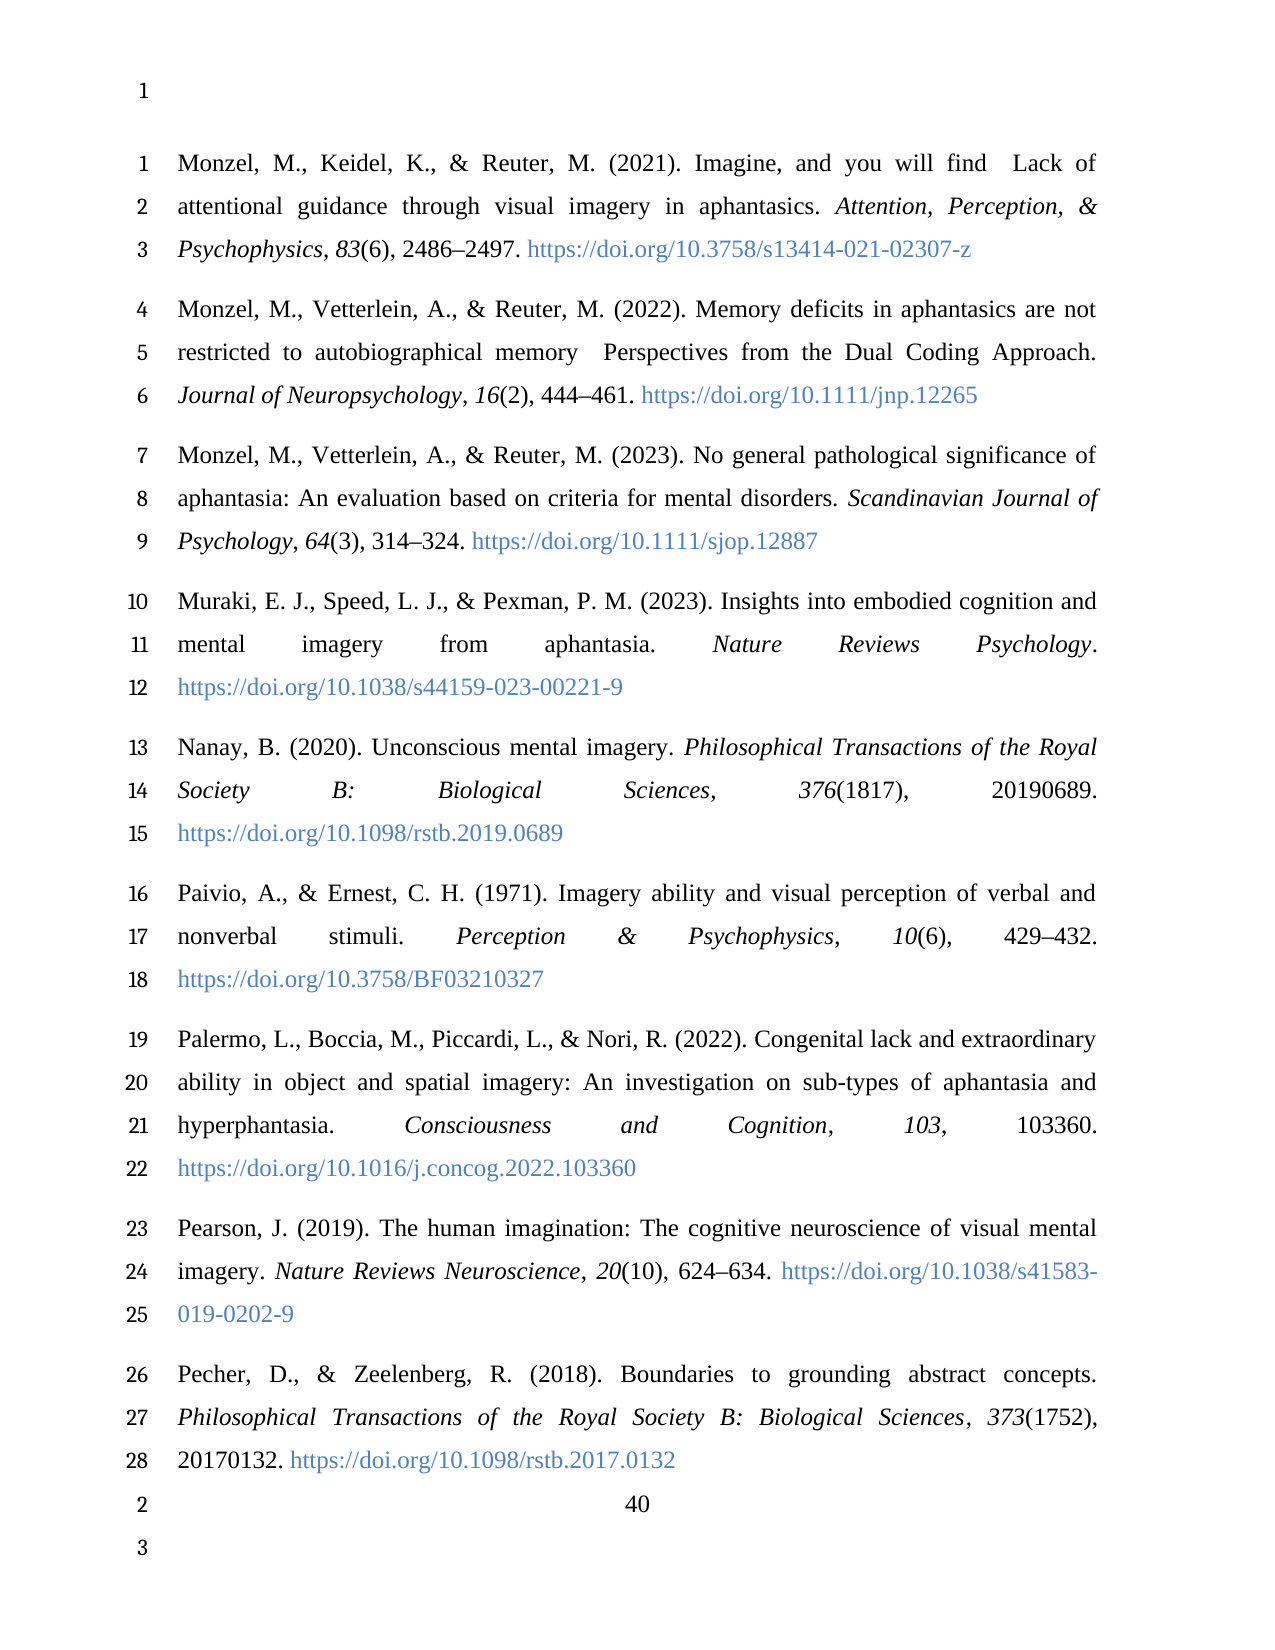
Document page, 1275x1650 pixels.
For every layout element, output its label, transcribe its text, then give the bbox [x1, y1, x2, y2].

text Monzel, M., Vetterlein, A., & Reuter, M. (2022). Memory deficits in aphantasics are not restricted to autobiographical memory Perspectives from the Dual Coding Approach. Journal of Neuropsychology, 16(2), 444–461. https://doi.org/10.1111/jnp.12265 [177, 294, 1098, 409]
text Palermo, L., Boccia, M., Piccardi, L., & Nori, R. (2022). Congenital lack and extraordinary ability in object and spatial imagery: An investigation on sub-types of aphantasia and hyperphantasia. Consciousness and Cognition, 103, 103360. https://doi.org/10.1016/j.concog.2022.103360 [177, 1024, 1098, 1182]
text Muraki, E. J., Speed, L. J., & Pexman, P. M. (2023). Insights into embodied cognition and mental imagery from aphantasia. Nature Reviews Psychology. https://doi.org/10.1038/s44159-023-00221-9 [177, 586, 1098, 701]
text Monzel, M., Vetterlein, A., & Reuter, M. (2023). No general pathological significance of aphantasia: An evaluation based on criteria for mental disorders. Scandinavian Journal of Psychology, 64(3), 314–324. https://doi.org/10.1111/sjop.12887 [177, 440, 1098, 555]
text Monzel, M., Keidel, K., & Reuter, M. (2021). Imagine, and you will find Lack of attentional guidance through visual imagery in aphantasics. Attention, Perception, & Psychophysics, 83(6), 2486–2497. https://doi.org/10.3758/s13414-021-02307-z [177, 148, 1098, 263]
text Pearson, J. (2019). The human imagination: The cognitive neuroscience of visual mental imagery. Nature Reviews Neuroscience, 20(10), 624–634. https://doi.org/10.1038/s41583-019-0202-9 [177, 1213, 1098, 1328]
text Pecher, D., & Zeelenberg, R. (2018). Boundaries to grounding abstract concepts. Philosophical Transactions of the Royal Society B: Biological Sciences, 373(1752), 20170132. https://doi.org/10.1098/rstb.2017.0132 [177, 1359, 1098, 1474]
text Paivio, A., & Ernest, C. H. (1971). Imagery ability and visual perception of verbal and nonverbal stimuli. Perception & Psychophysics, 10(6), 429–432. https://doi.org/10.3758/BF03210327 [177, 878, 1098, 993]
text Nanay, B. (2020). Unconscious mental imagery. Philosophical Transactions of the Royal Society B: Biological Sciences, 376(1817), 20190689. https://doi.org/10.1098/rstb.2019.0689 [177, 732, 1098, 847]
